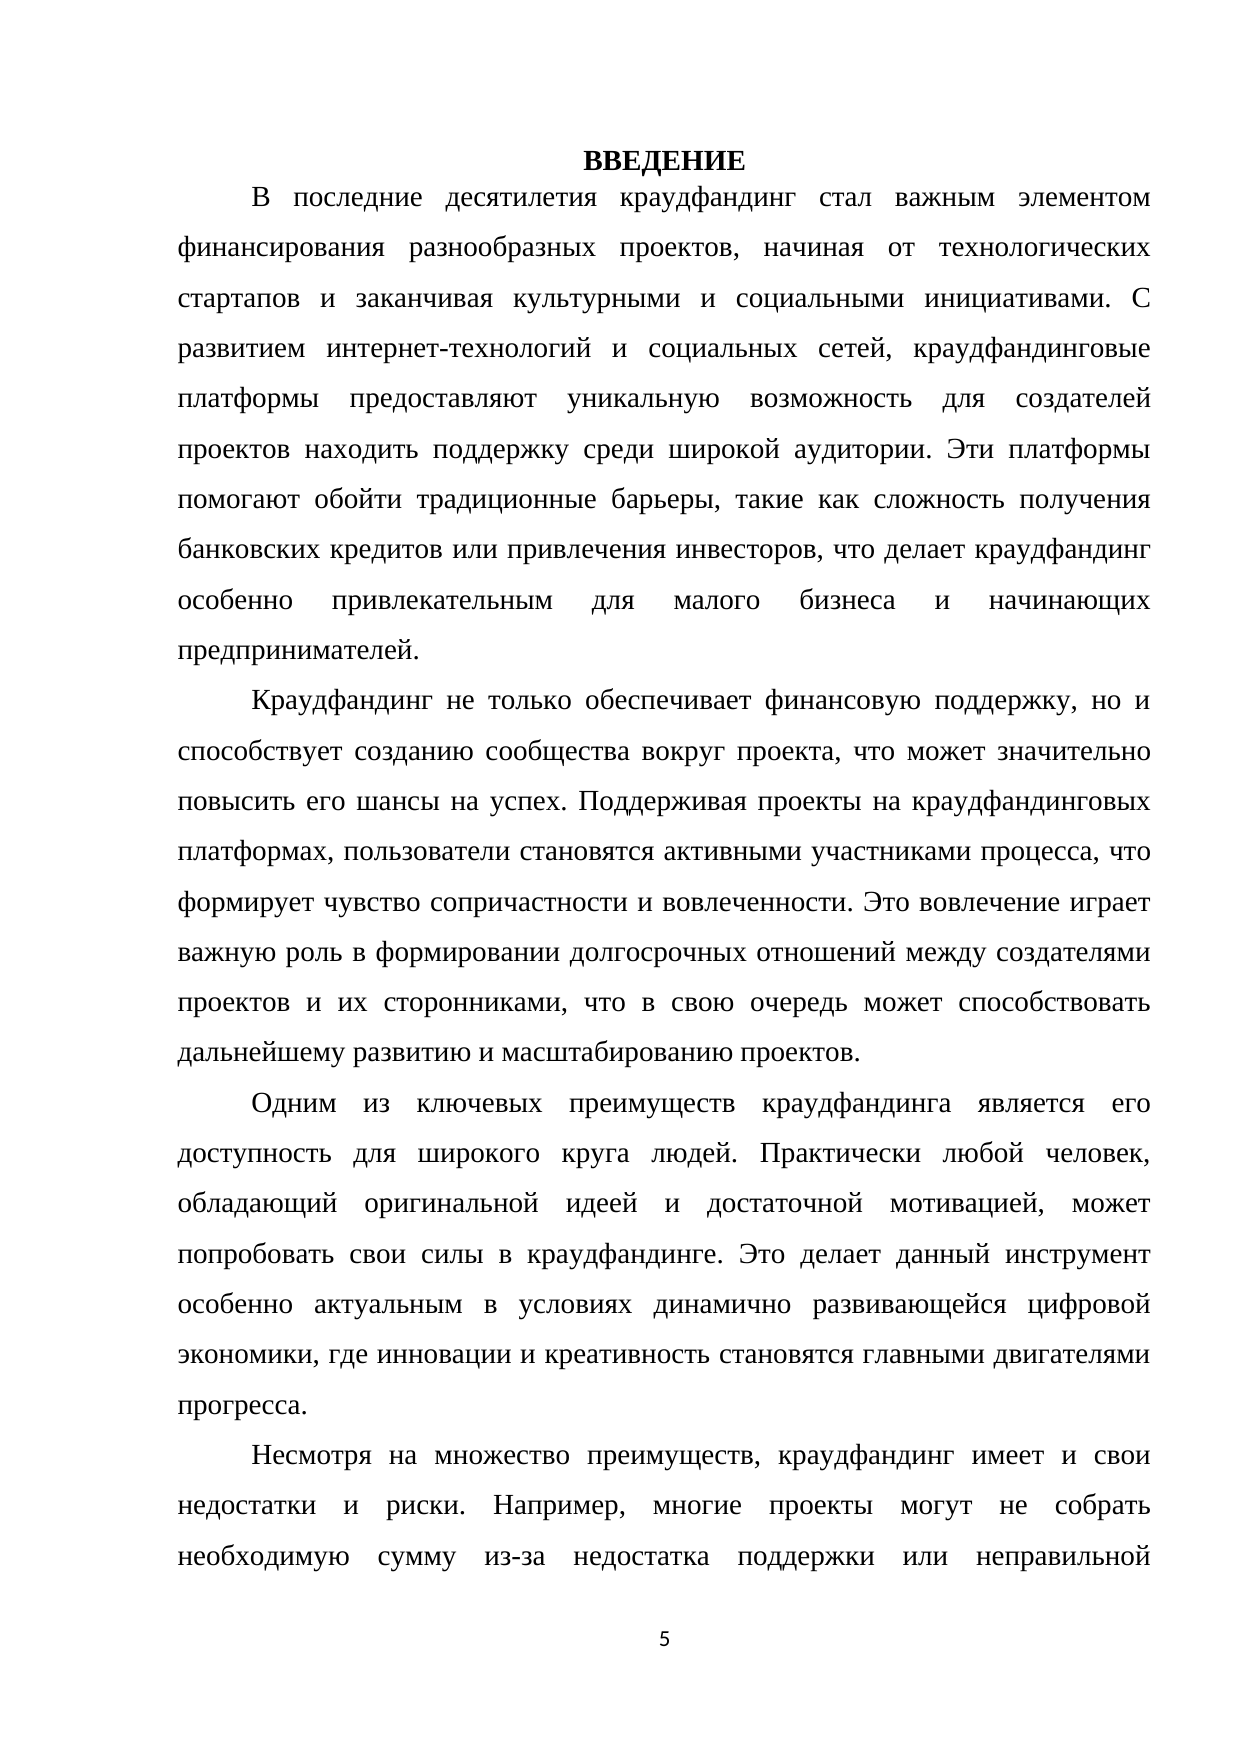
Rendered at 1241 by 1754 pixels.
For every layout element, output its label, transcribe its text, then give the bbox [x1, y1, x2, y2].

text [177, 1437, 1152, 1571]
text Краудфандинг не только обеспечивает финансовую поддержку, но и способствует созданию сообщества вокруг проекта, что может значительно повысить его шансы на успех. Поддерживая проекты на краудфандинговых платформах, пользователи становятся активными участниками процесса, что формирует чувство сопричастности и вовлеченности. Это вовлечение играет важную роль в формировании долгосрочных отношений между создателями проектов и их сторонниками, что в свою очередь может способствовать дальнейшему развитию и масштабированию проектов. [177, 682, 1152, 1068]
subtitle ВВЕДЕНИЕ [177, 143, 1152, 177]
text Одним из ключевых преимуществ краудфандинга является его доступность для широкого круга людей. Практически любой человек, обладающий оригинальной идеей и достаточной мотивацией, может попробовать свои силы в краудфандинге. Это делает данный инструмент особенно актуальным в условиях динамично развивающейся цифровой экономики, где инновации и креативность становятся главными двигателями прогресса. [177, 1085, 1152, 1420]
text В последние десятилетия краудфандинг стал важным элементом финансирования разнообразных проектов, начиная от технологических стартапов и заканчивая культурными и социальными инициативами. С развитием интернет-технологий и социальных сетей, краудфандинговые платформы предоставляют уникальную возможность для создателей проектов находить поддержку среди широкой аудитории. Эти платформы помогают обойти традиционные барьеры, такие как сложность получения банковских кредитов или привлечения инвесторов, что делает краудфандинг особенно привлекательным для малого бизнеса и начинающих предпринимателей. [177, 179, 1152, 666]
